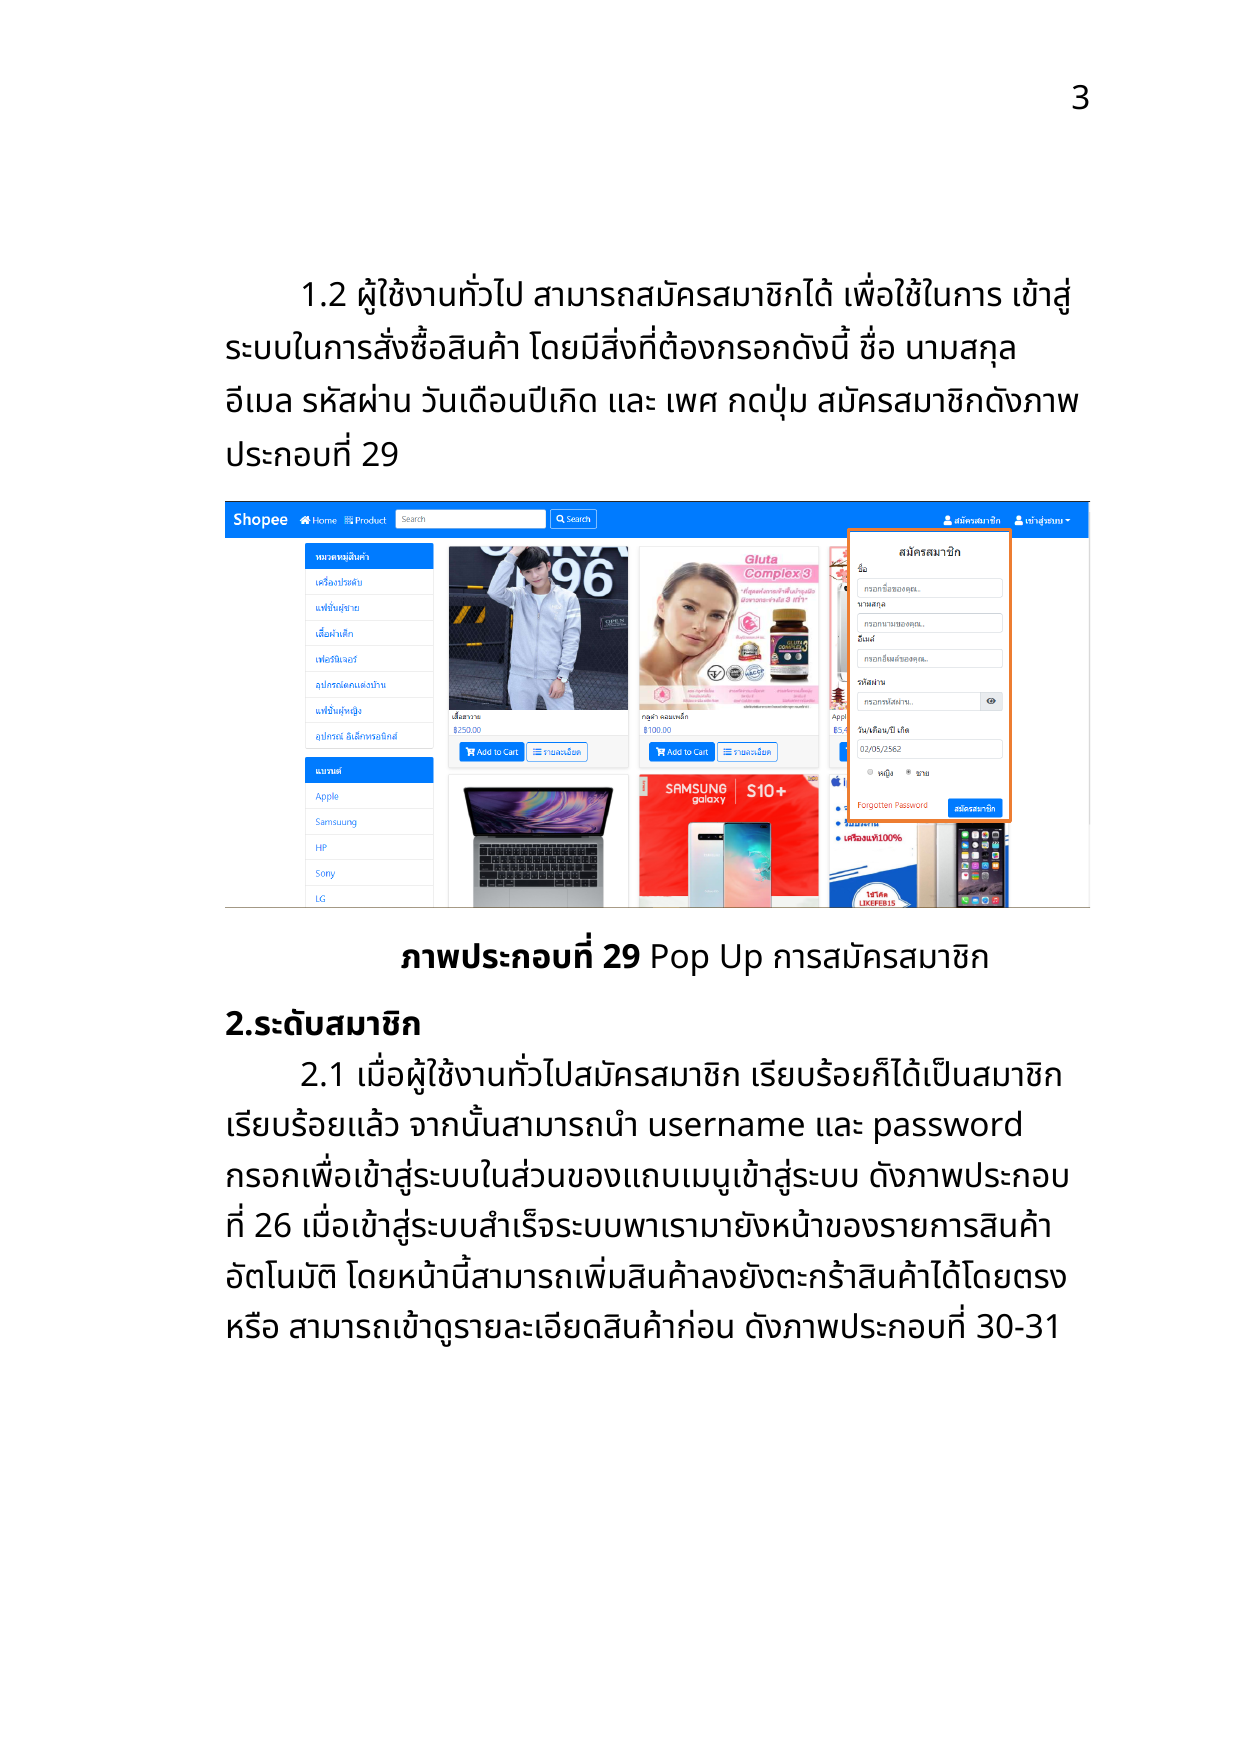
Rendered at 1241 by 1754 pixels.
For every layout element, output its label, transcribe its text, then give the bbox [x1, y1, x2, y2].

text 2.ระดับสมาชิก [225, 1000, 1090, 1050]
text 1.2 ผู้ใช้งานทั่วไป สามารถสมัครสมาชิกได้ เพื่อใช้ในการ เข้าสู่ระบบในการสั่งซื้อสินค้า โดยมีสิ่งที่ต้องกรอกดังนี้ ชื่อ นามสกุล อีเมล รหัสผ่าน วันเดือนปีเกิด และ เพศ กดปุ่ม สมัครสมาชิกดังภาพประกอบที่ 29 [225, 270, 1090, 482]
picture [225, 501, 1091, 908]
text ภาพประกอบที่ 29 Pop Up การสมัครสมาชิก [300, 932, 1090, 983]
text 2.1 เมื่อผู้ใช้งานทั่วไปสมัครสมาชิก เรียบร้อยก็ได้เป็นสมาชิกเรียบร้อยแล้ว จากนั้นสามารถนำ username และ password กรอกเพื่อเข้าสู่ระบบในส่วนของแถบเมนูเข้าสู่ระบบ ดังภาพประกอบที่ 26 เมื่อเข้าสู่ระบบสำเร็จระบบพาเรามายังหน้าของรายการสินค้าอัตโนมัติ โดยหน้านี้สามารถเพิ่มสินค้าลงยังตะกร้าสินค้าได้โดยตรงหรือ สามารถเข้าดูรายละเอียดสินค้าก่อน ดังภาพประกอบที่ 30-31 [225, 1050, 1090, 1354]
